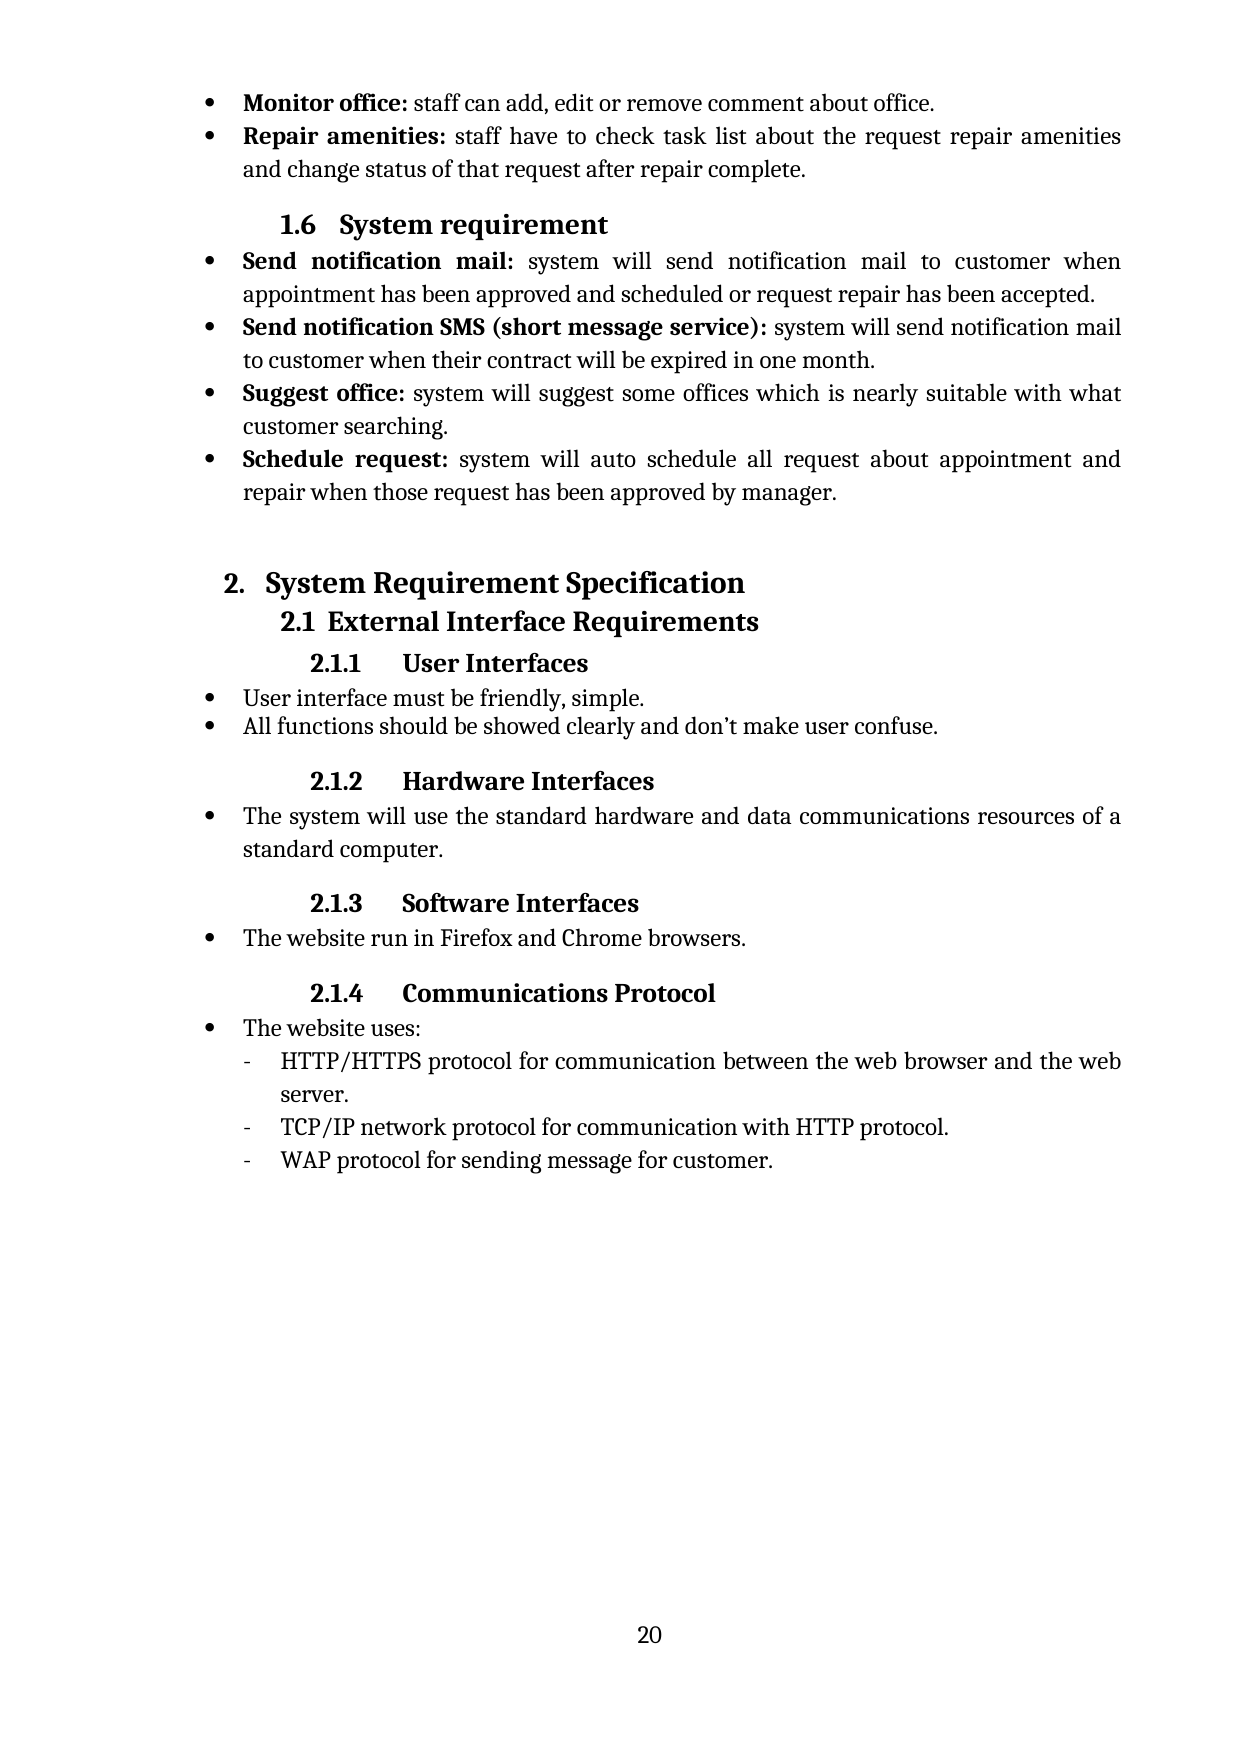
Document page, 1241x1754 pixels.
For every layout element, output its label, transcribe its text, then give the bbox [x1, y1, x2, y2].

list Repair amenities: staff have to check task list about the request repair amenities and change status of that request after repair complete. [205, 122, 1122, 183]
list Schedule request: system will auto schedule all request about appointment and repair when those request has been approved by manager. [205, 445, 1122, 507]
list Monitor office: staff can add, edit or remove comment about office. [205, 89, 1122, 117]
subtitle User Interfaces [310, 648, 1122, 679]
list The system will use the standard hardware and data communications resources of a standard computer. [205, 802, 1122, 863]
subtitle External Interface Requirements [280, 605, 1122, 639]
list User interface must be friendly, simple. [205, 684, 1122, 712]
list All functions should be showed clearly and don’t make user confuse. [205, 712, 1122, 741]
subtitle Communications Protocol [310, 978, 1122, 1009]
list Suggest office: system will suggest some offices which is nearly suitable with what customer searching. [205, 379, 1122, 441]
subtitle System requirement [280, 208, 1122, 242]
list The website run in Firefox and Chrome browsers. [205, 924, 1122, 953]
list The website uses: [205, 1014, 1122, 1043]
list Send notification SMS (short message service): system will send notification mail to customer when their contract will be expired in one month. [205, 313, 1122, 375]
list HTTP/HTTPS protocol for communication between the web browser and the web server. [243, 1047, 1122, 1109]
subtitle Software Interfaces [310, 888, 1122, 920]
list Send notification mail: system will send notification mail to customer when appointment has been approved and scheduled or request repair has been accepted. [205, 247, 1122, 309]
list TCP/IP network protocol for communication with HTTP protocol. [243, 1113, 1122, 1142]
list WAP protocol for sending message for customer. [243, 1146, 1122, 1175]
subtitle System Requirement Specification [224, 565, 1123, 601]
subtitle Hardware Interfaces [310, 766, 1122, 797]
